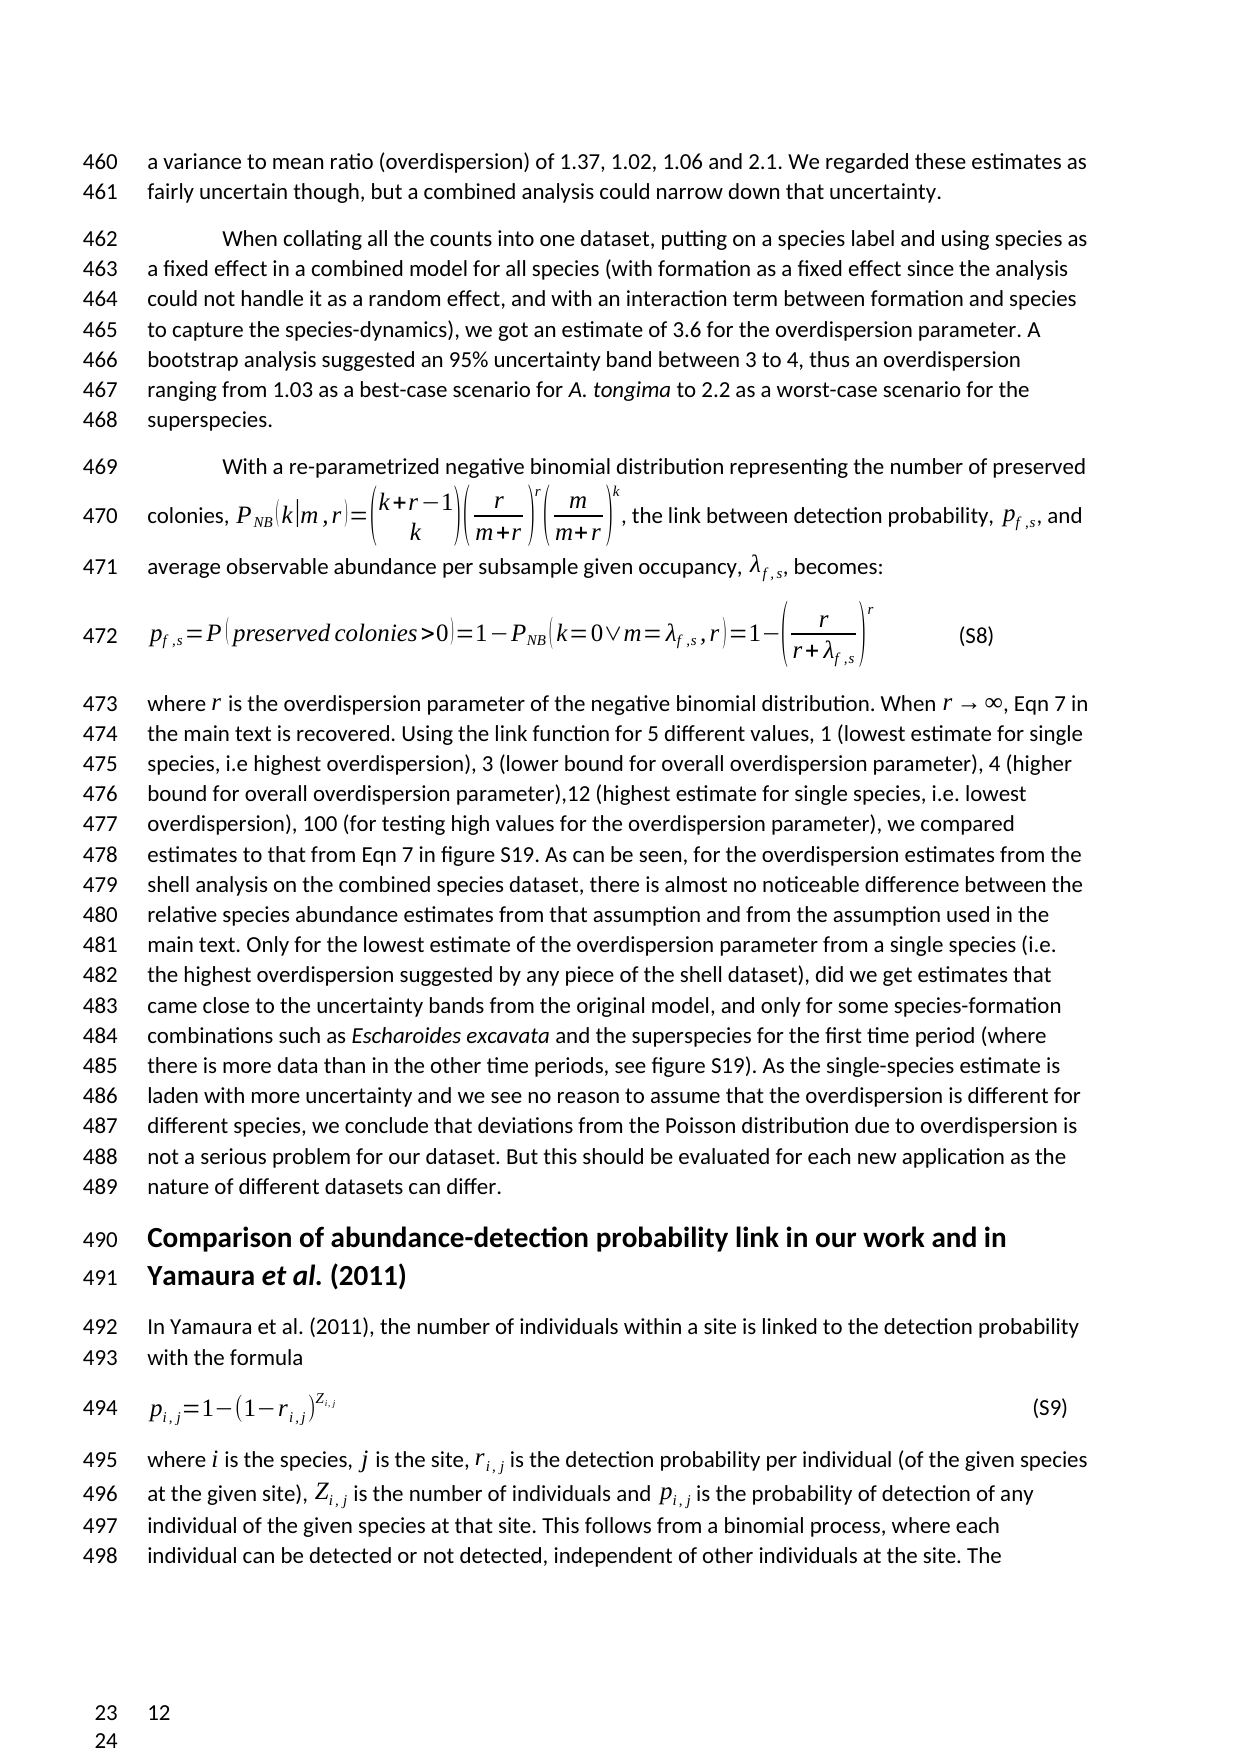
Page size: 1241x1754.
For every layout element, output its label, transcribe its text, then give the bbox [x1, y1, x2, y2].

text In Yamaura et al. (2011), the number of individuals within a site is linked to the detection probability with the formula [147, 1312, 1093, 1371]
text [147, 1444, 1093, 1569]
text Comparison of abundance-detection probability link in our work and in Yamaura et al. (2011) [147, 1219, 1093, 1293]
text When collating all the counts into one dataset, putting on a species label and using species as a fixed effect in a combined model for all species (with formation as a fixed effect since the analysis could not handle it as a random effect, and with an interaction term between formation and species to capture the species-dynamics), we got an estimate of 3.6 for the overdispersion parameter. A bootstrap analysis suggested an 95% uncertainty band between 3 to 4, thus an overdispersion ranging from 1.03 as a best-case scenario for A. tongima to 2.2 as a worst-case scenario for the superspecies. [147, 224, 1093, 433]
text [147, 147, 1093, 205]
text (S8) [147, 600, 1093, 670]
text (S9) [147, 1389, 1093, 1425]
text where is the overdispersion parameter of the negative binomial distribution. When , Eqn 7 in the main text is recovered. Using the link function for 5 different values, 1 (lowest estimate for single species, i.e highest overdispersion), 3 (lower bound for overall overdispersion parameter), 4 (higher bound for overall overdispersion parameter),12 (highest estimate for single species, i.e. lowest overdispersion), 100 (for testing high values for the overdispersion parameter), we compared estimates to that from Eqn 7 in figure S19. As can be seen, for the overdispersion estimates from the shell analysis on the combined species dataset, there is almost no noticeable difference between the relative species abundance estimates from that assumption and from the assumption used in the main text. Only for the lowest estimate of the overdispersion parameter from a single species (i.e. the highest overdispersion suggested by any piece of the shell dataset), did we get estimates that came close to the uncertainty bands from the original model, and only for some species-formation combinations such as Escharoides excavata and the superspecies for the first time period (where there is more data than in the other time periods, see figure S19). As the single-species estimate is laden with more uncertainty and we see no reason to assume that the overdispersion is different for different species, we conclude that deviations from the Poisson distribution due to overdispersion is not a serious problem for our dataset. But this should be evaluated for each new application as the nature of different datasets can differ. [147, 689, 1093, 1200]
text With a re-parametrized negative binomial distribution representing the number of preserved colonies, , the link between detection probability, , and average observable abundance per subsample given occupancy, , becomes: [147, 452, 1093, 582]
